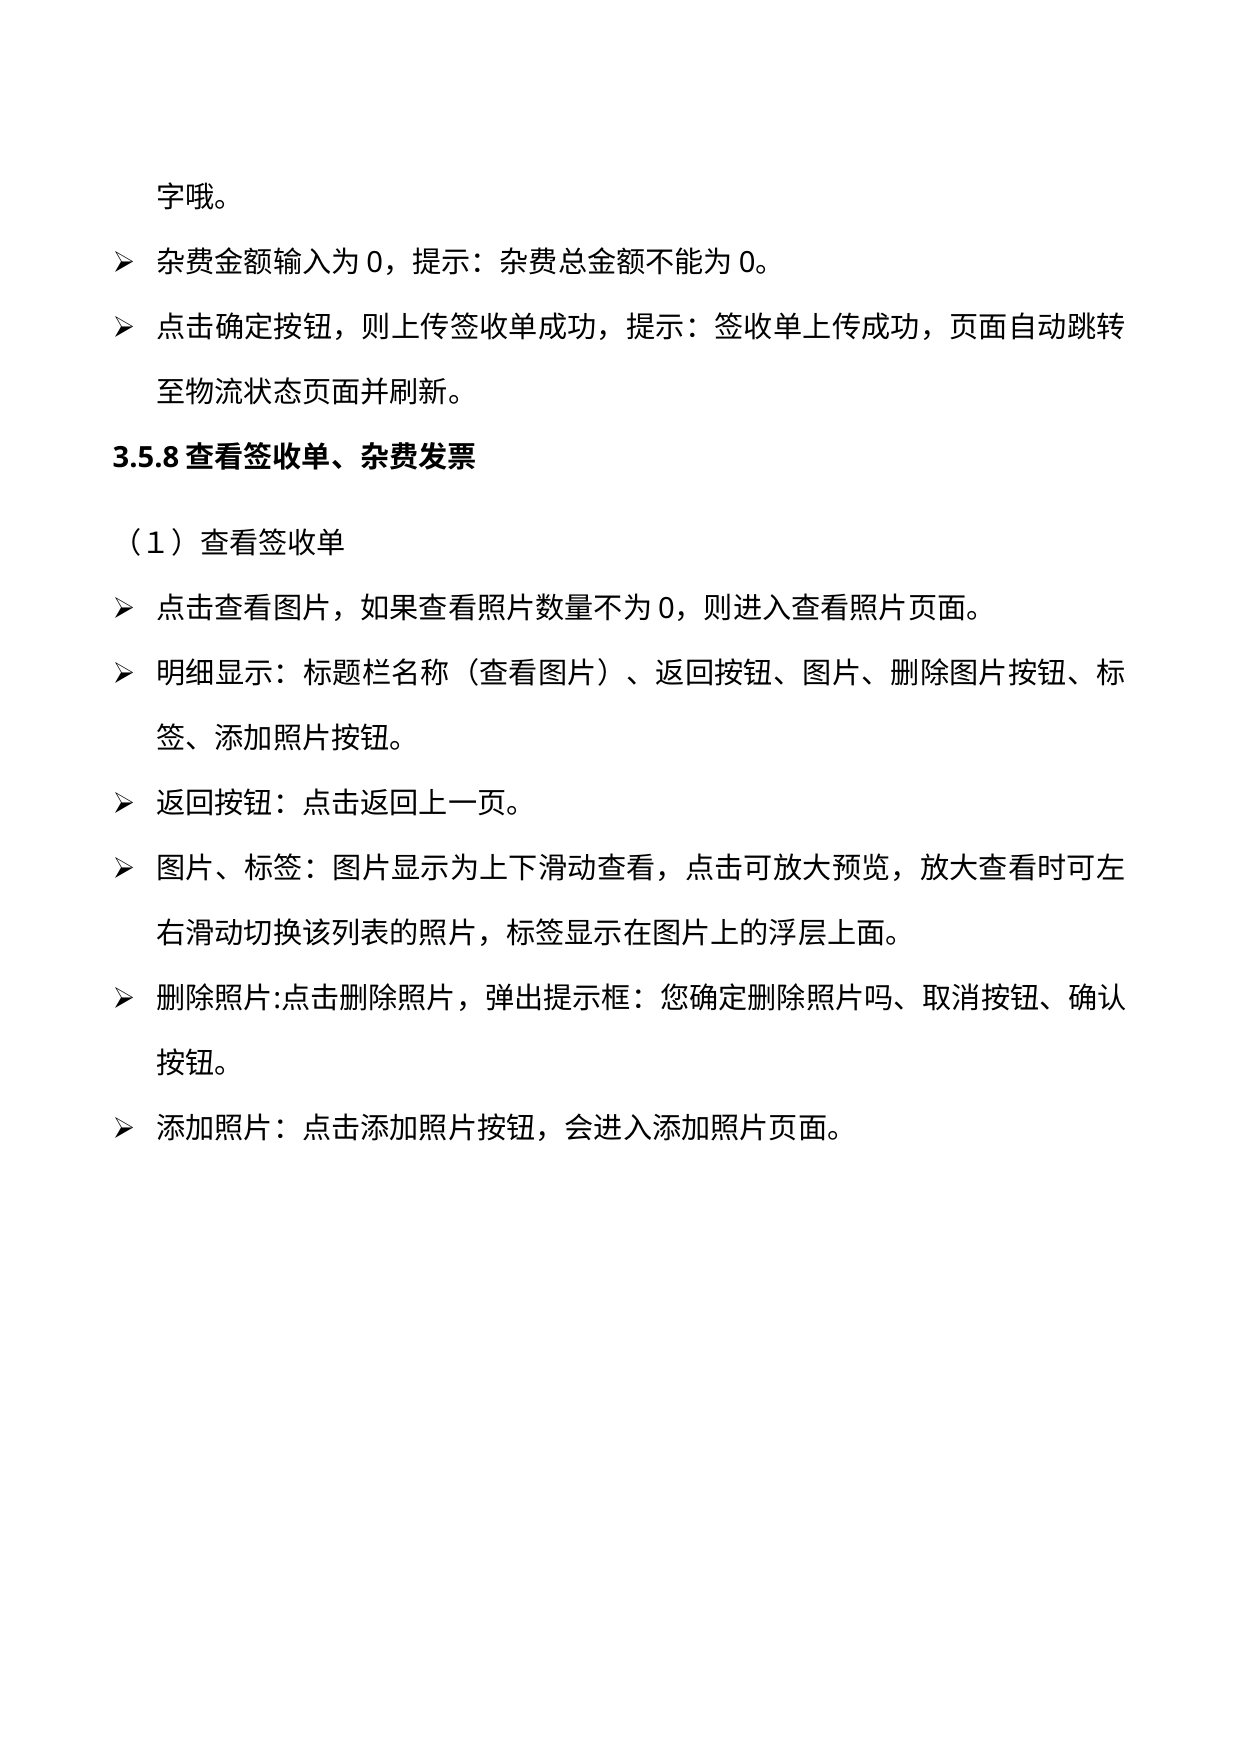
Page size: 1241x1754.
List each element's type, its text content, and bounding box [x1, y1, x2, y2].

list 返回按钮：点击返回上一页。 [112, 768, 1128, 833]
list 点击确定按钮，则上传签收单成功，提示：签收单上传成功，页面自动跳转至物流状态页面并刷新。 [112, 292, 1128, 422]
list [112, 162, 1128, 227]
list 添加照片：点击添加照片按钮，会进入添加照片页面。 [112, 1093, 1128, 1158]
list 删除照片:点击删除照片，弹出提示框：您确定删除照片吗、取消按钮、确认按钮。 [112, 963, 1128, 1093]
subtitle 3.5.8查看签收单、杂费发票 [112, 422, 1128, 487]
text （１）查看签收单 [112, 508, 1128, 573]
list 杂费金额输入为0，提示：杂费总金额不能为0。 [112, 227, 1128, 292]
list 图片、标签：图片显示为上下滑动查看，点击可放大预览，放大查看时可左右滑动切换该列表的照片，标签显示在图片上的浮层上面。 [112, 833, 1128, 963]
list 点击查看图片，如果查看照片数量不为0，则进入查看照片页面。 [112, 573, 1128, 638]
list 明细显示：标题栏名称（查看图片）、返回按钮、图片、删除图片按钮、标签、添加照片按钮。 [112, 638, 1128, 768]
